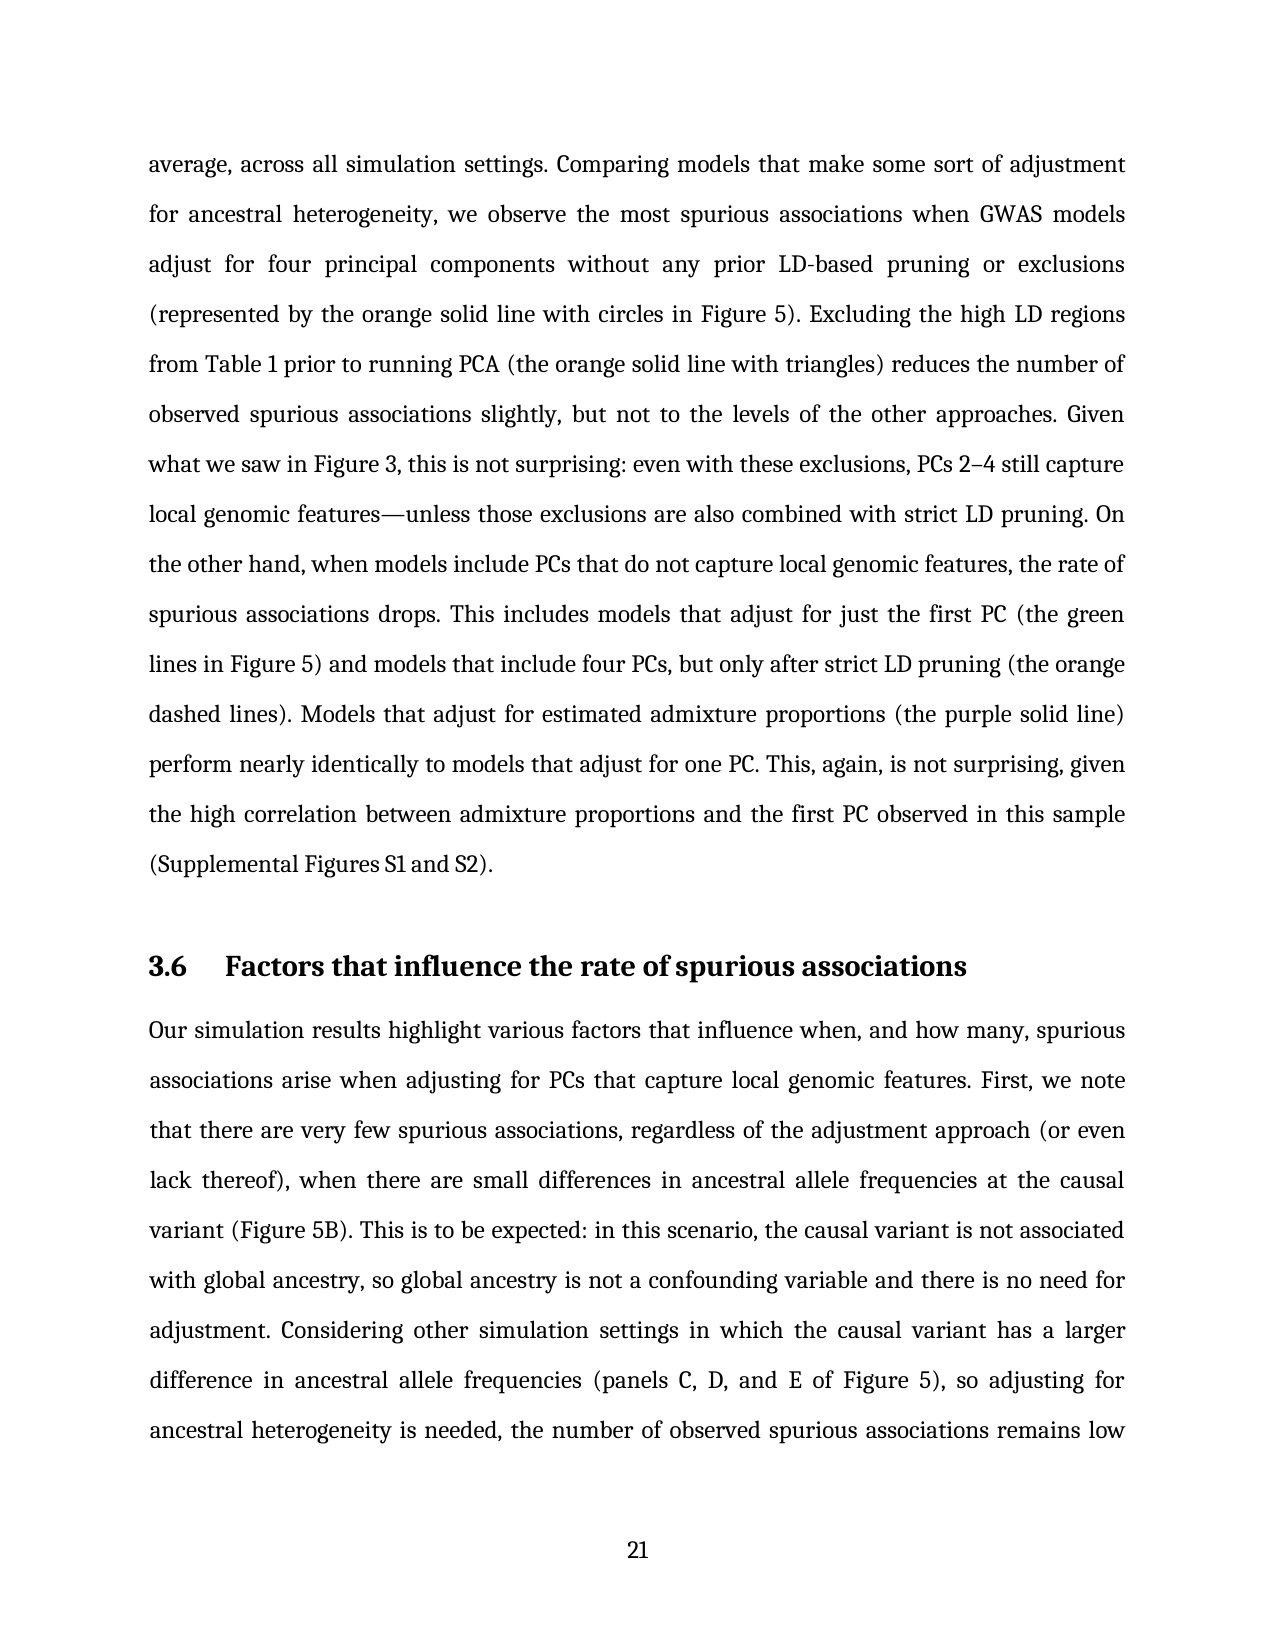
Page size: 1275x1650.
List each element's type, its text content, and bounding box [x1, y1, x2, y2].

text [148, 1016, 1127, 1445]
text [148, 150, 1127, 879]
subtitle Factors that influence the rate of spurious associations [148, 949, 1179, 984]
